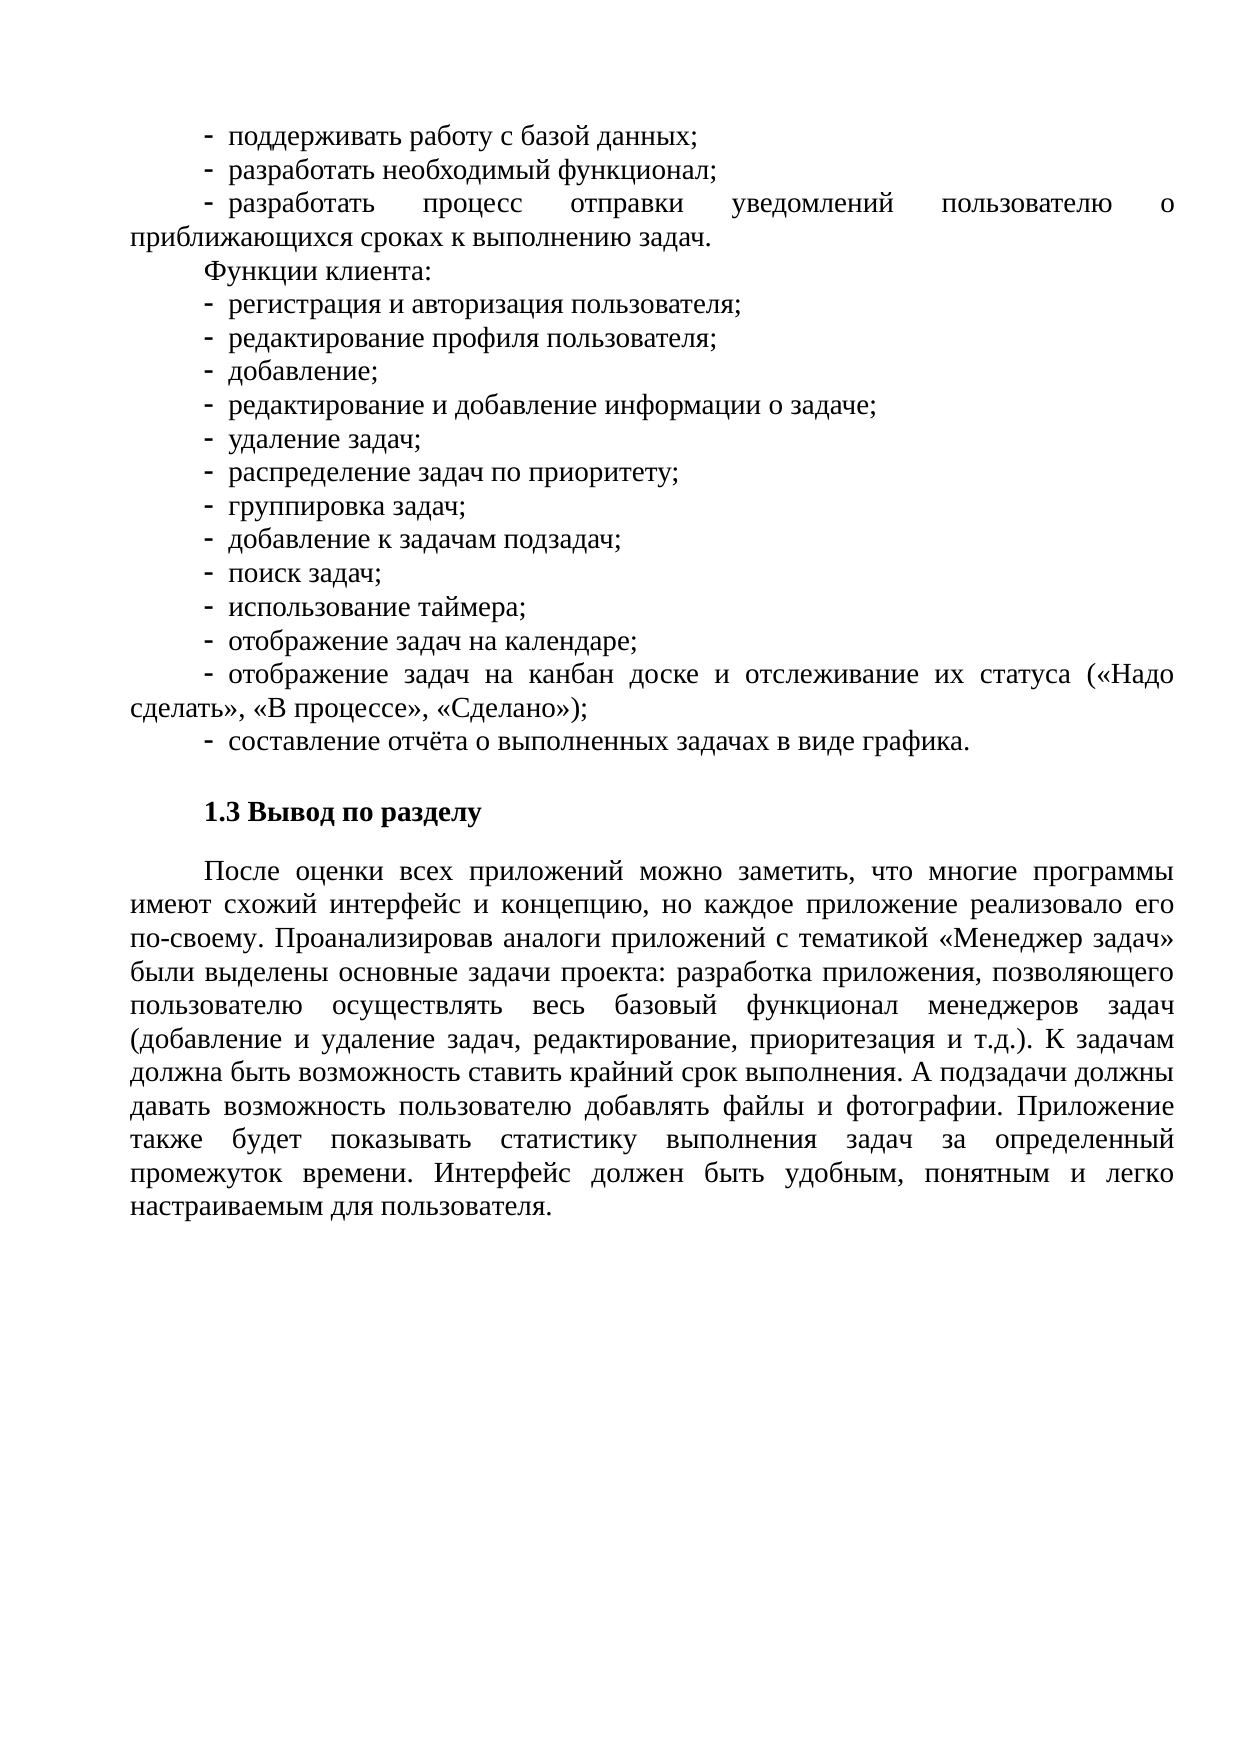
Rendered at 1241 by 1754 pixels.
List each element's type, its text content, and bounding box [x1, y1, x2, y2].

list добавление; [130, 353, 1175, 387]
list поиск задач; [130, 555, 1175, 589]
list добавление к задачам подзадач; [130, 522, 1175, 555]
list регистрация и авторизация пользователя; [130, 286, 1175, 320]
list группировка задач; [130, 488, 1175, 522]
list использование таймера; [130, 589, 1175, 623]
list отображение задач на канбан доске и отслеживание их статуса («Надо сделать», «В процессе», «Сделано»); [130, 656, 1175, 723]
list редактирование и добавление информации о задаче; [130, 387, 1175, 421]
list составление отчёта о выполненных задачах в виде графика. [130, 723, 1175, 757]
subtitle 1.3 Вывод по разделу [130, 794, 1175, 828]
list разработать процесс отправки уведомлений пользователю о приближающихся сроках к выполнению задач. [130, 185, 1175, 253]
list редактирование профиля пользователя; [130, 320, 1175, 353]
list поддерживать работу c базой данных; [130, 118, 1175, 152]
list Функции клиента: [204, 253, 1175, 286]
text После оценки всех приложений можно заметить, что многие программы имеют схожий интерфейс и концепцию, но каждое приложение реализовало его по-своему. Проанализировав аналоги приложений с тематикой «Менеджер задач» были выделены основные задачи проекта: разработка приложения, позволяющего пользователю осуществлять весь базовый функционал менеджеров задач (добавление и удаление задач, редактирование, приоритезация и т.д.). К задачам должна быть возможность ставить крайний срок выполнения. А подзадачи должны давать возможность пользователю добавлять файлы и фотографии. Приложение также будет показывать статистику выполнения задач за определенный промежуток времени. Интерфейс должен быть удобным, понятным и легко настраиваемым для пользователя. [130, 853, 1175, 1222]
list распределение задач по приоритету; [130, 454, 1175, 488]
list удаление задач; [130, 421, 1175, 454]
list отображение задач на календаре; [130, 623, 1175, 656]
list разработать необходимый функционал; [130, 152, 1175, 185]
